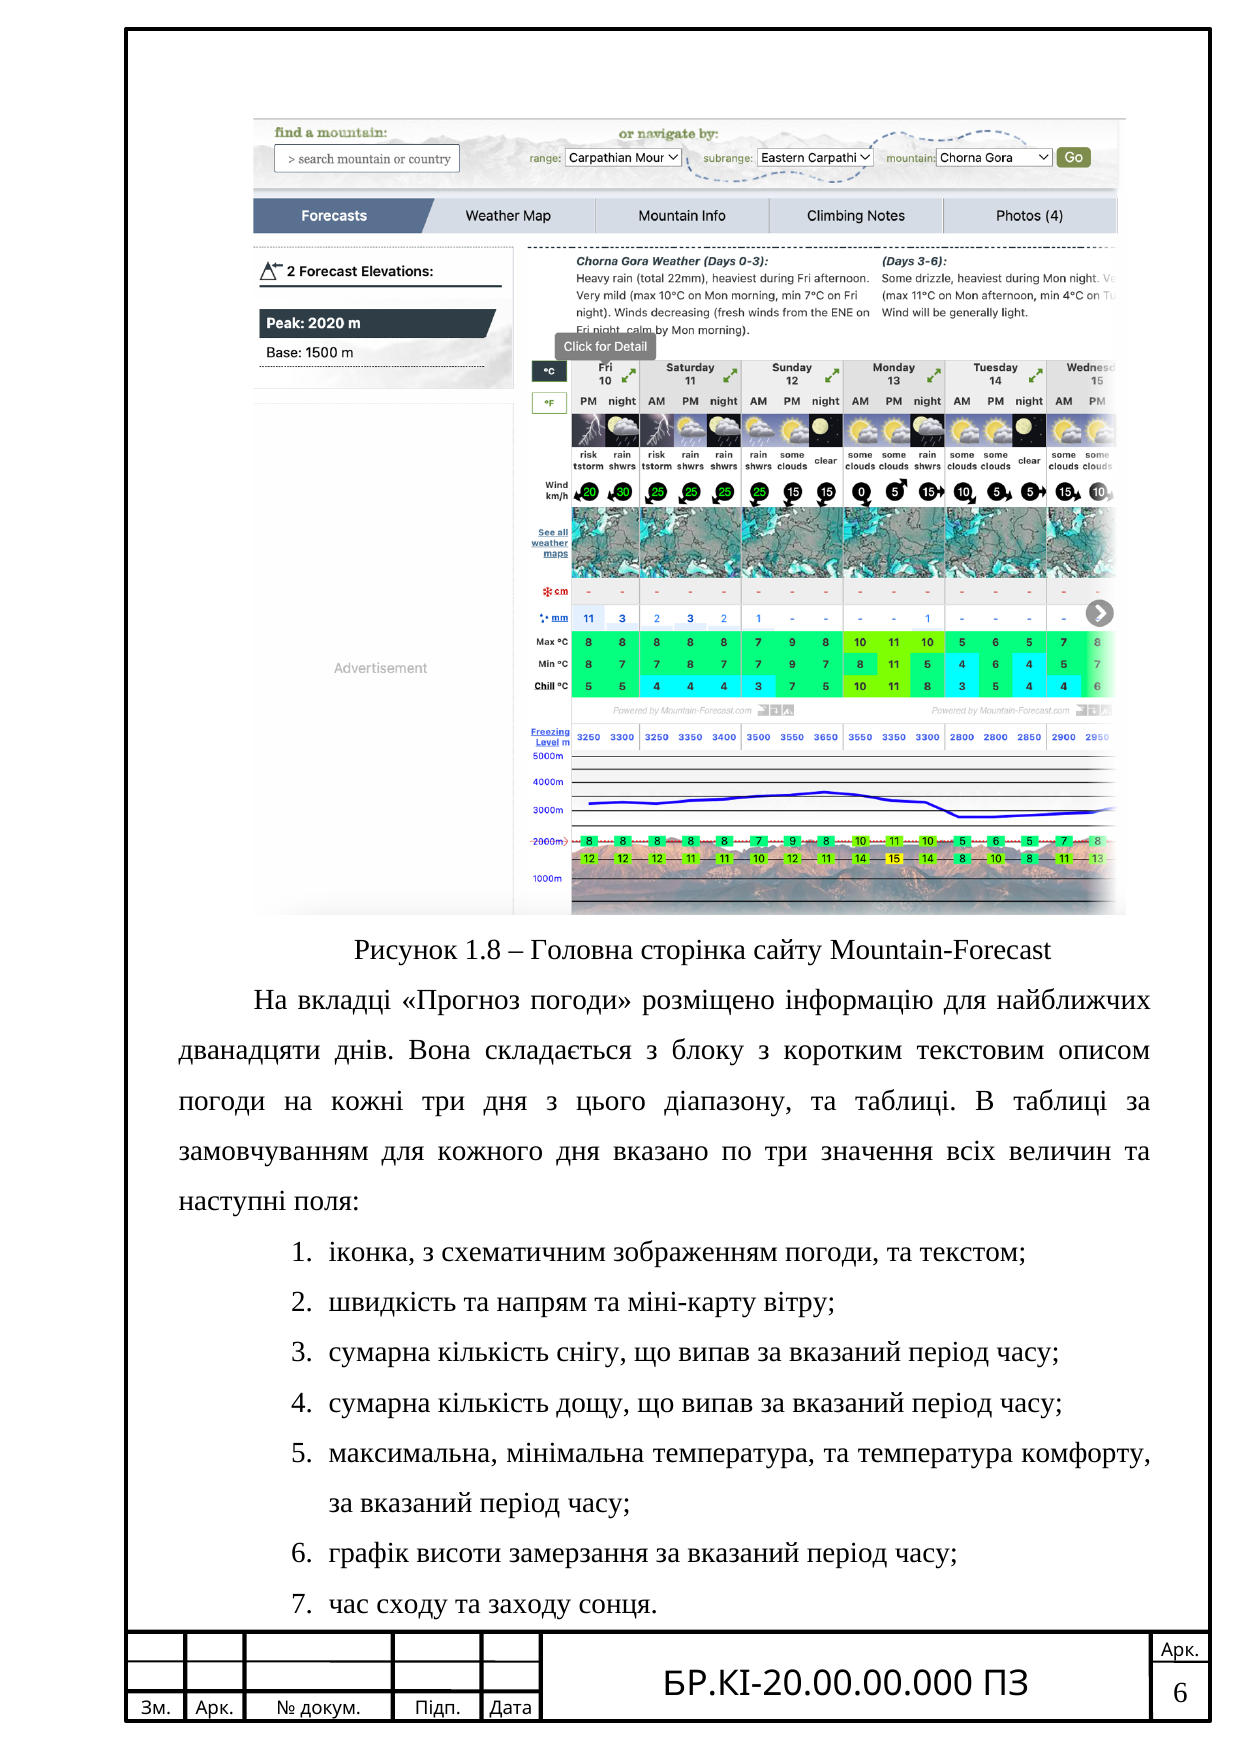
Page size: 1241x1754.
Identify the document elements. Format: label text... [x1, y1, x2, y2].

list час сходу та заходу сонця. [291, 1586, 1152, 1619]
text Рисунок 1.8 – Головна сторінка сайту Mountain-Forecast [178, 932, 1152, 965]
text На вкладці «Прогноз погоди» розміщено інформацію для найближчих дванадцяти днів. Вона складається з блоку з коротким текстовим описом погоди на кожні три дня з цього діапазону, та таблиці. В таблиці за замовчуванням для кожного дня вказано по три значення всіх величин та наступні поля: [178, 982, 1152, 1217]
list іконка, з схематичним зображенням погоди, та текстом; [291, 1234, 1152, 1267]
list сумарна кількість дощу, що випав за вказаний період часу; [291, 1385, 1152, 1418]
picture [253, 118, 1126, 915]
list графік висоти замерзання за вказаний період часу; [291, 1536, 1152, 1569]
list сумарна кількість снігу, що випав за вказаний період часу; [291, 1334, 1152, 1368]
list швидкість та напрям та міні-карту вітру; [291, 1284, 1152, 1318]
list максимальна, мінімальна температура, та температура комфорту, за вказаний період часу; [291, 1435, 1152, 1519]
